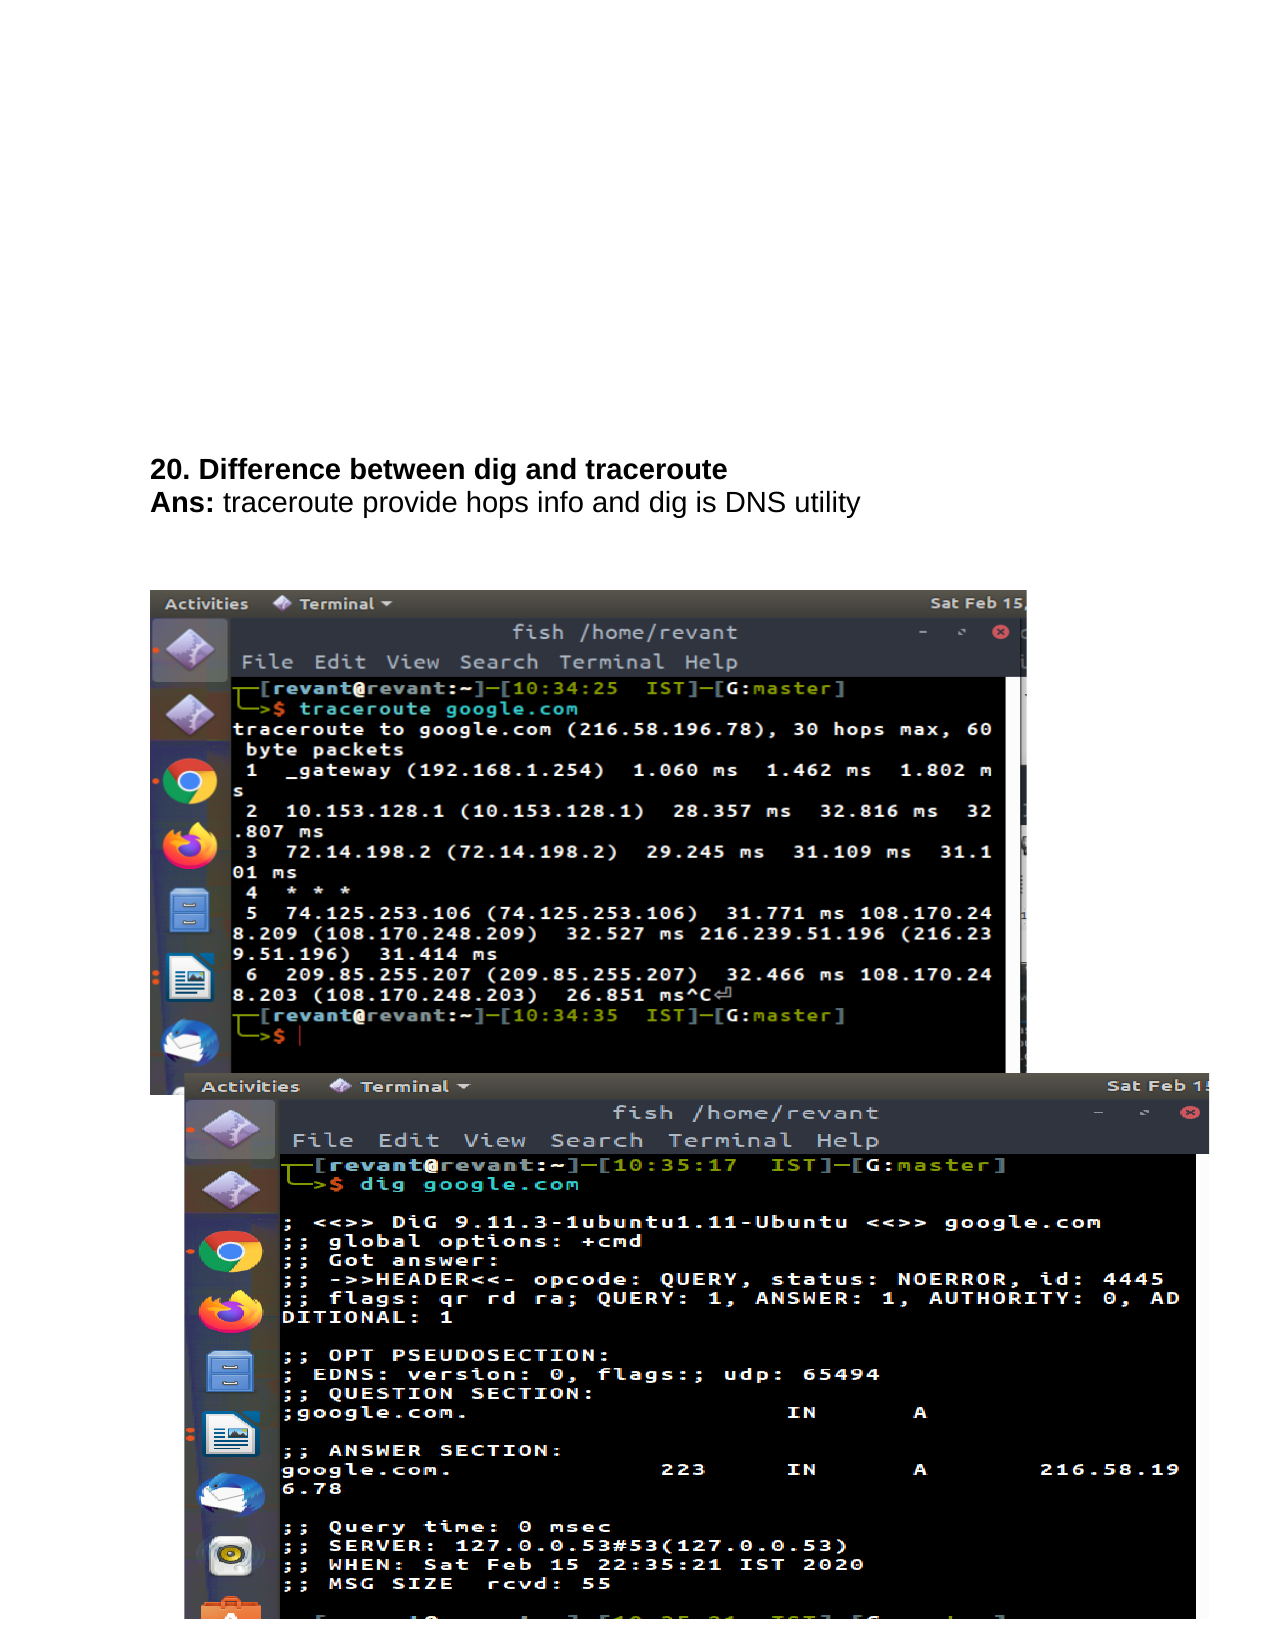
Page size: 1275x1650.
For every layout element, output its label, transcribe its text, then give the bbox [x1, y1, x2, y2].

picture [150, 590, 1210, 1619]
text Ans: traceroute provide hops info and dig is DNS utility [150, 485, 1125, 519]
text 20. Difference between dig and traceroute [150, 452, 1125, 485]
